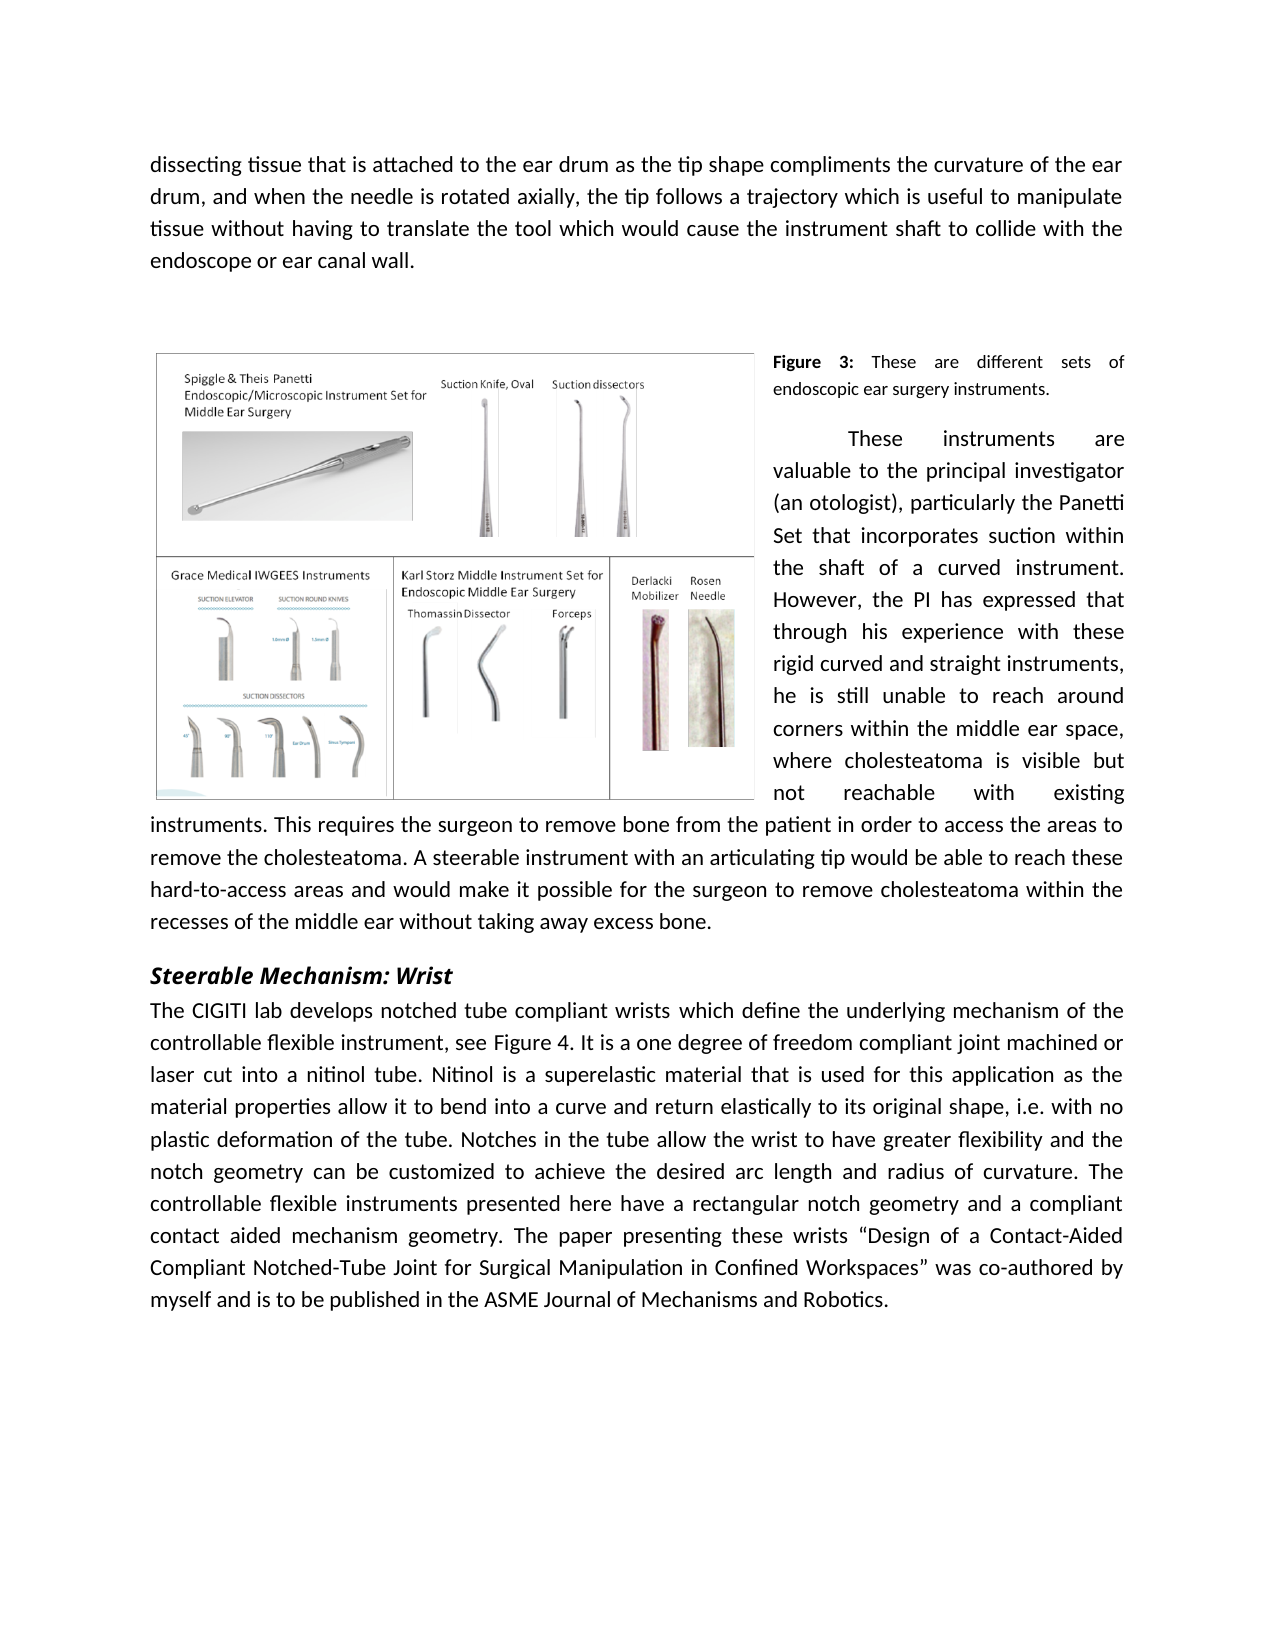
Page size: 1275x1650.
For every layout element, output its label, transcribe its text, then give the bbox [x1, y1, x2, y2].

subtitle Steerable Mechanism: Wrist [150, 960, 1125, 991]
text The CIGITI lab develops notched tube compliant wrists which define the underlying mechanism of the controllable flexible instrument, see Figure 10. It is a one degree of freedom compliant joint machined or laser cut into a nitinol tube. Nitinol is a superelastic material that is used for this application as the material properties allow it to bend into a curve and return elastically to its original shape, i.e. with no plastic deformation of the tube. Notches in the tube allow the wrist to have greater flexibility and the notch geometry can be customized to achieve the desired arc length and radius of curvature. The controllable flexible instruments presented here have a rectangular notch geometry and a compliant contact aided mechanism geometry. The paper presenting these wrists “Design of a Contact-Aided Compliant Notched-Tube Joint for Surgical Manipulation in Confined Workspaces” was co-authored by myself and is to be published in the ASME Journal of Mechanisms and Robotics. [150, 996, 1125, 1314]
text Figure 3: These are different sets of endoscopic ear surgery instruments. [150, 351, 1125, 400]
picture [153, 352, 755, 800]
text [150, 150, 1125, 274]
